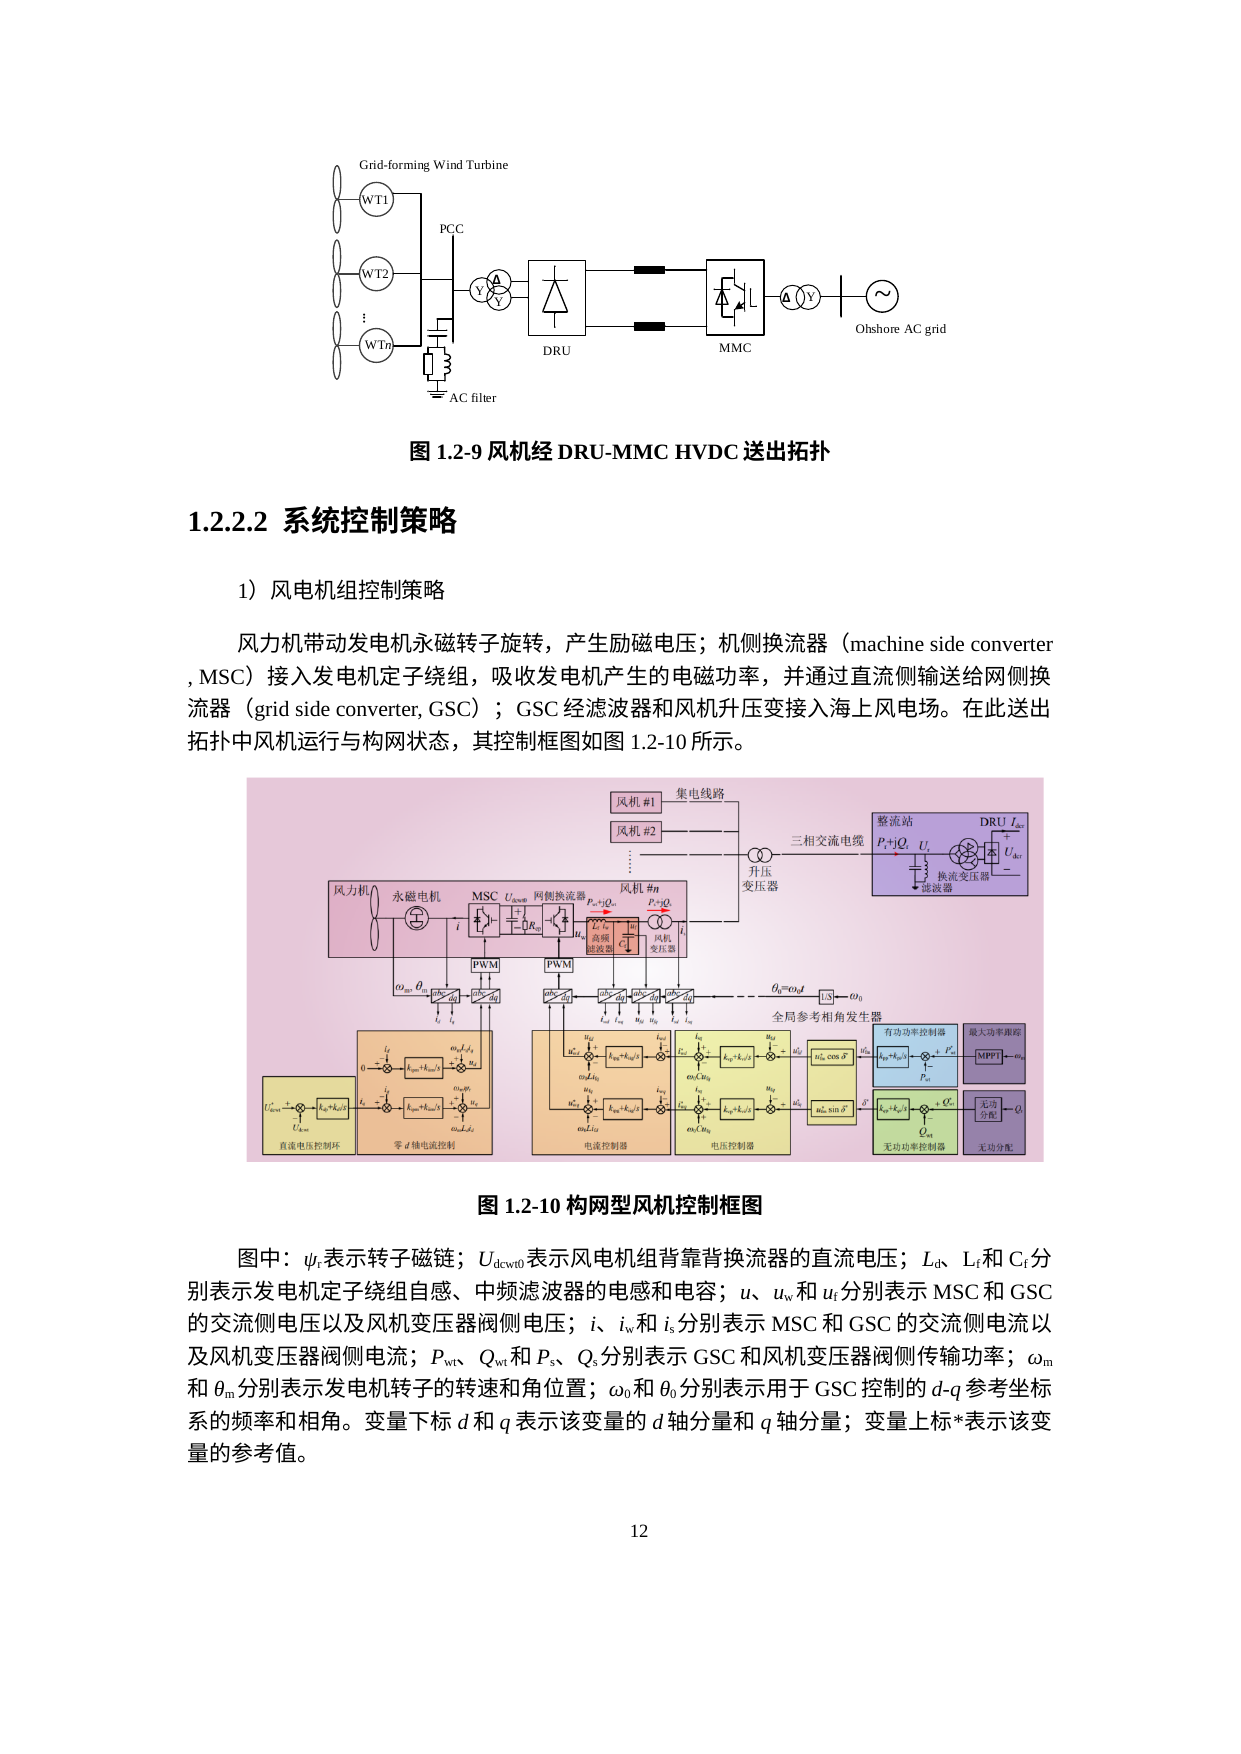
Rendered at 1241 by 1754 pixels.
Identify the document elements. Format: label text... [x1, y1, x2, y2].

subtitle 系统控制策略 [187, 487, 1053, 552]
text 图中：ψr表示转子磁链；Udcwt0表示风电机组背靠背换流器的直流电压；Ld、Lf和Cf分别表示发电机定子绕组自感、中频滤波器的电感和电容；u、uw和uf分别表示MSC和GSC的交流侧电压以及风机变压器阀侧电压；i、iw和is分别表示MSC和GSC的交流侧电流以及风机变压器阀侧电流；Pwt、Qwt和Ps、Qs分别表示GSC和风机变压器阀侧传输功率；ωm和θm分别表示发电机转子的转速和角位置；ω0和θ0分别表示用于GSC控制的d-q参考坐标系的频率和相角。变量下标d和q表示该变量的d轴分量和q轴分量；变量上标*表示该变量的参考值。 [187, 1241, 1053, 1468]
text 1）风电机组控制策略 [187, 572, 1053, 605]
picture [246, 776, 1044, 1162]
